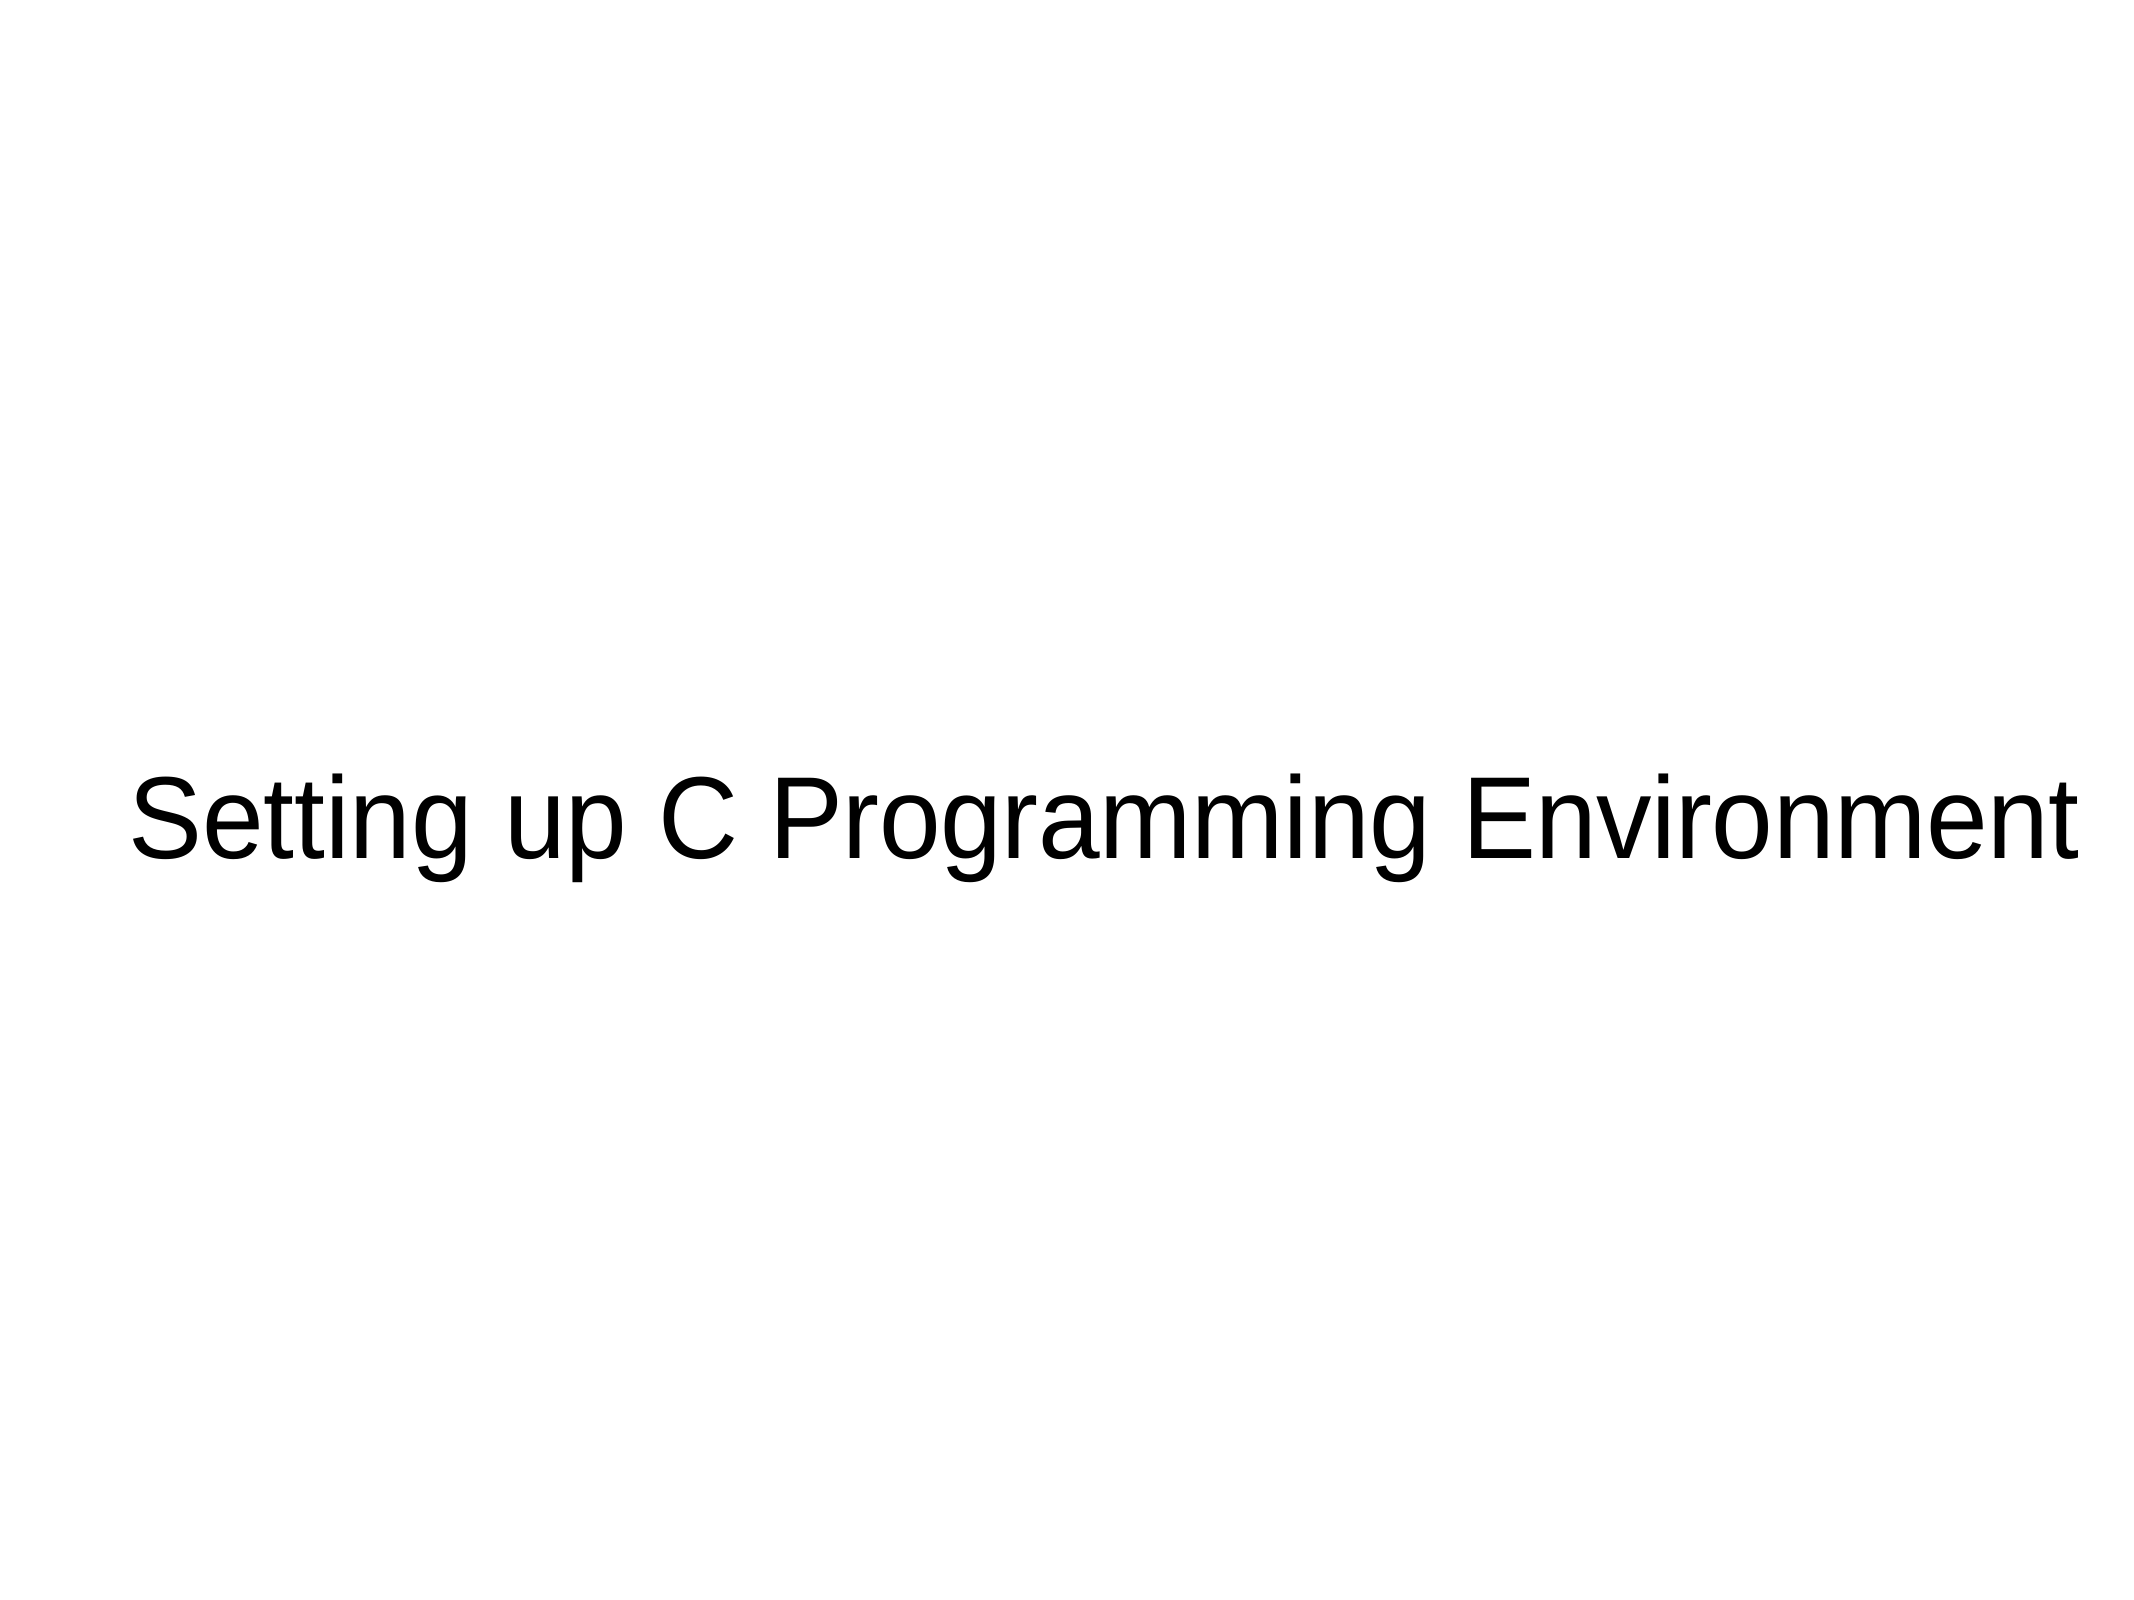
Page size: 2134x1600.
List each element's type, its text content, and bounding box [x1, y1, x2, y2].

text Setting up C Programming Environment [128, 749, 2092, 883]
